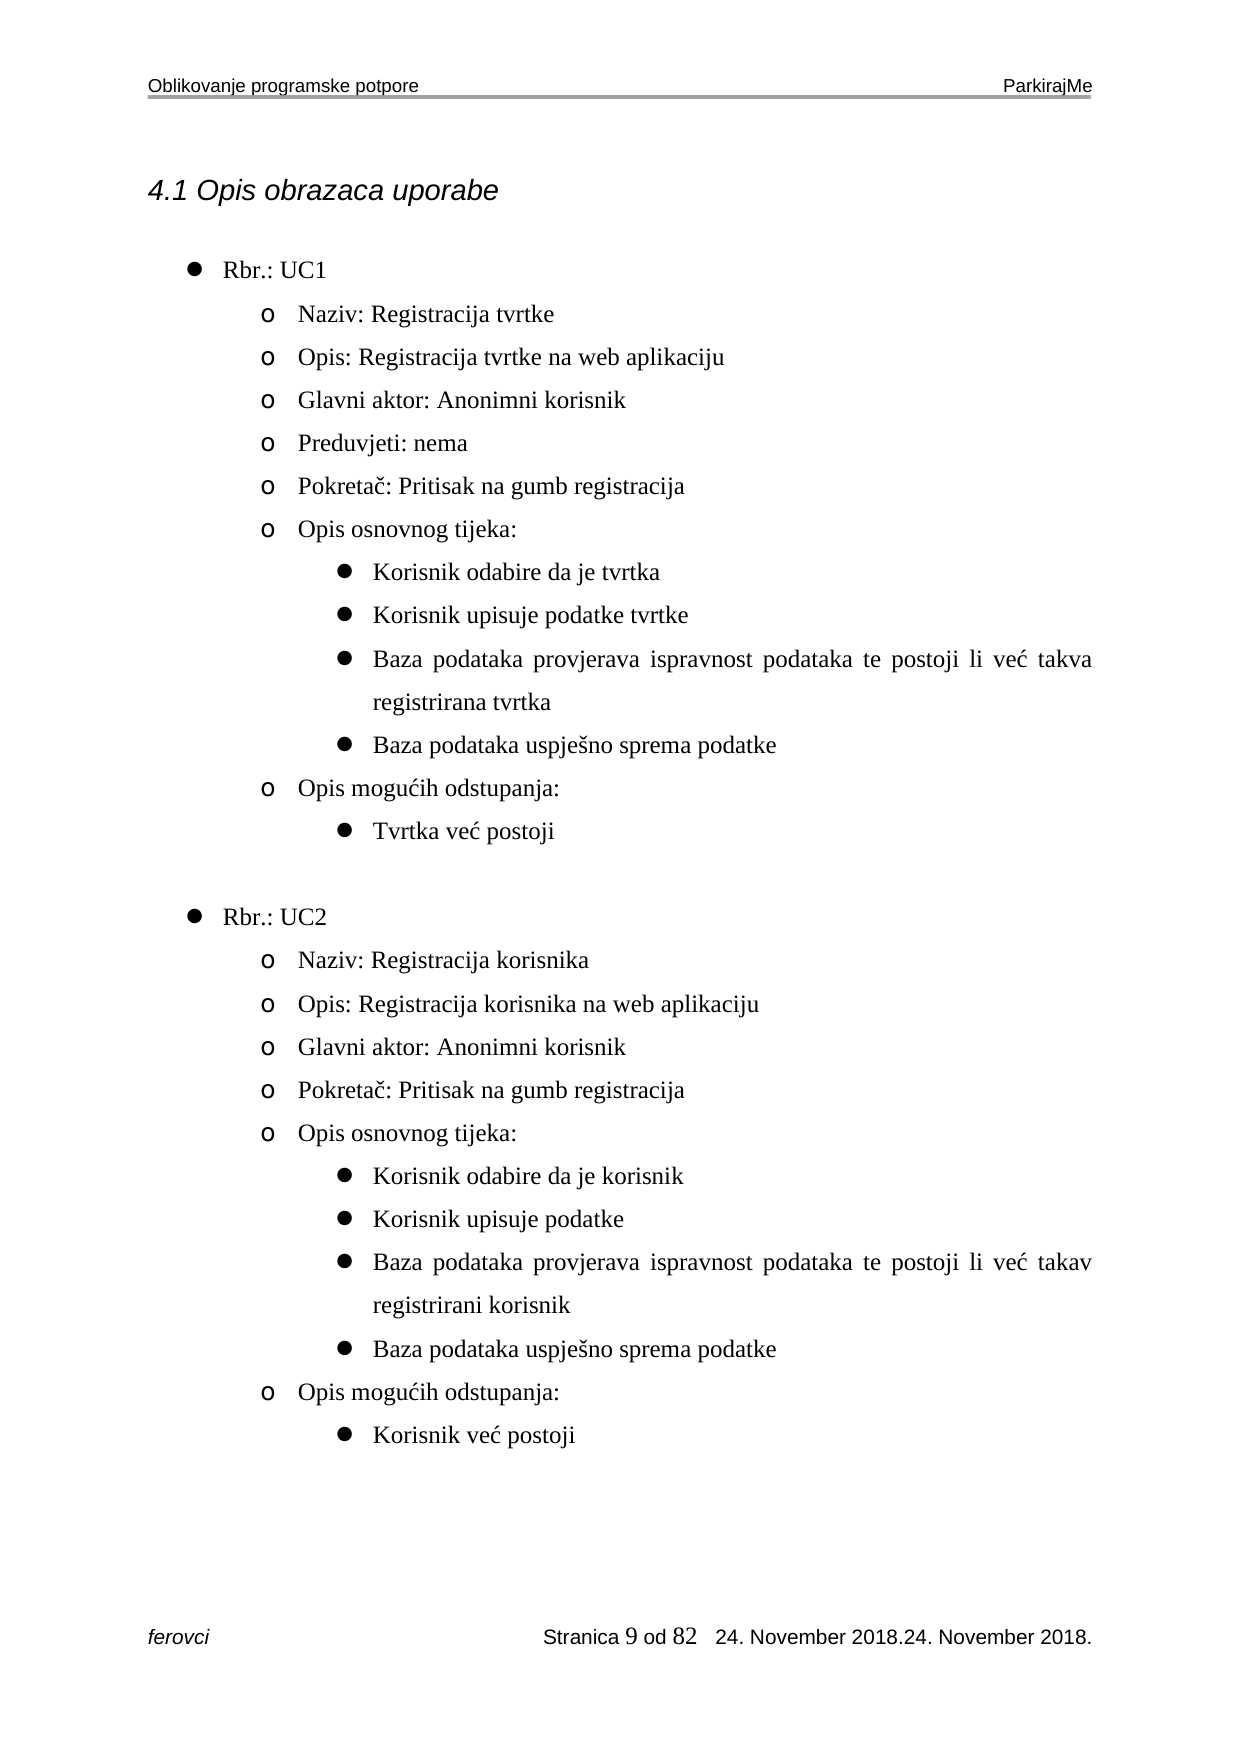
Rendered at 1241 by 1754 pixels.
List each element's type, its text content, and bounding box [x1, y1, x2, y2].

subtitle 4.1 Opis obrazaca uporabe [148, 173, 1093, 206]
list Rbr.: UC2 [185, 902, 1093, 931]
list Opis: Registracija korisnika na web aplikaciju [260, 989, 1093, 1017]
list Opis: Registracija tvrtke na web aplikaciju [260, 342, 1093, 371]
list Opis osnovnog tijeka: [260, 514, 1093, 543]
list Tvrtka već postoji [335, 816, 1093, 845]
list Opis osnovnog tijeka: [260, 1118, 1093, 1147]
list Rbr.: UC1 [185, 256, 1093, 284]
list Glavni aktor: Anonimni korisnik [260, 385, 1093, 414]
list Korisnik odabire da je tvrtka [335, 557, 1093, 586]
list Glavni aktor: Anonimni korisnik [260, 1032, 1093, 1061]
list Opis mogućih odstupanja: [260, 773, 1093, 802]
list Baza podataka provjerava ispravnost podataka te postoji li već takav registrirani korisnik [335, 1247, 1093, 1319]
list Korisnik već postoji [335, 1420, 1093, 1449]
list Korisnik odabire da je korisnik [335, 1161, 1093, 1190]
list Naziv: Registracija tvrtke [260, 299, 1093, 327]
list Baza podataka uspješno sprema podatke [335, 730, 1093, 759]
list Preduvjeti: nema [260, 428, 1093, 457]
list Pokretač: Pritisak na gumb registracija [260, 1075, 1093, 1104]
picture [147, 95, 1092, 99]
list Opis mogućih odstupanja: [260, 1377, 1093, 1406]
list Korisnik upisuje podatke tvrtke [335, 601, 1093, 629]
list Korisnik upisuje podatke [335, 1204, 1093, 1233]
list Baza podataka uspješno sprema podatke [335, 1334, 1093, 1362]
list Baza podataka provjerava ispravnost podataka te postoji li već takva registrirana tvrtka [335, 644, 1093, 716]
list Pokretač: Pritisak na gumb registracija [260, 471, 1093, 500]
list Naziv: Registracija korisnika [260, 946, 1093, 974]
